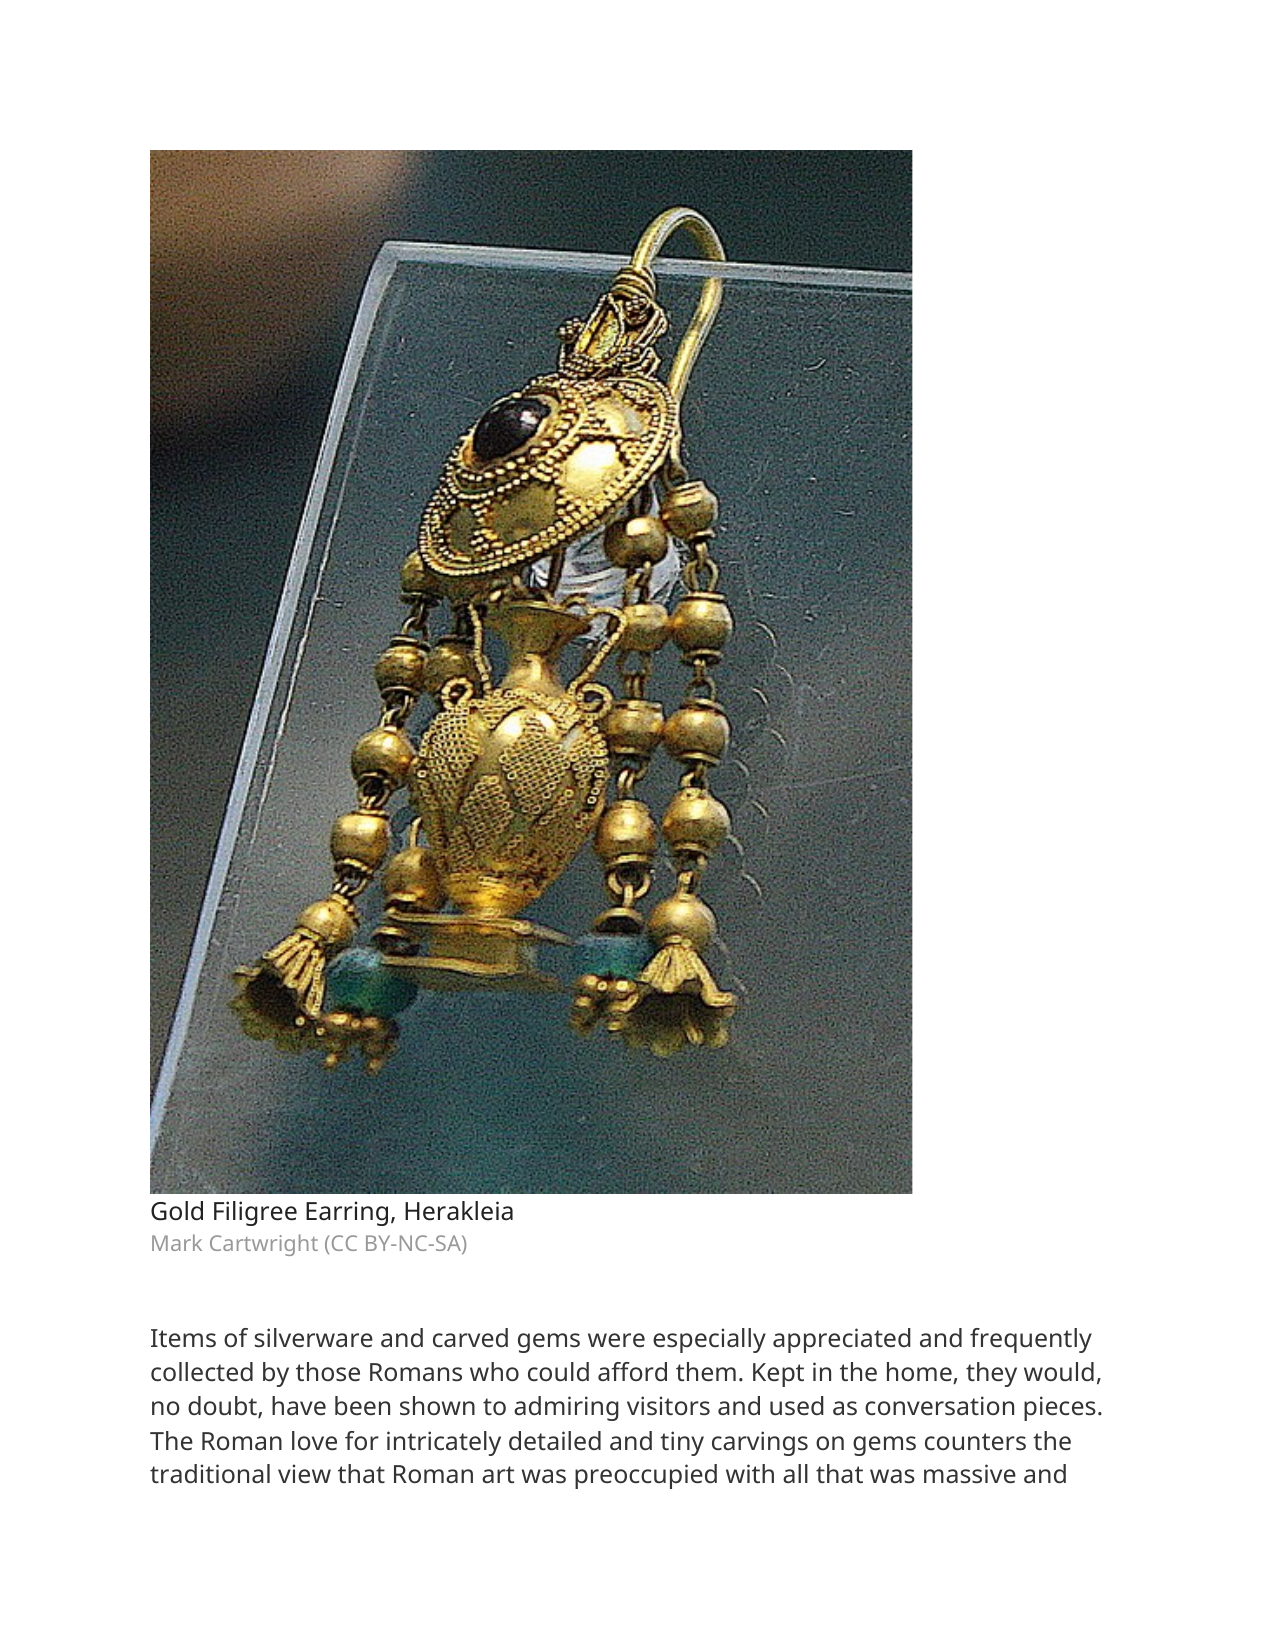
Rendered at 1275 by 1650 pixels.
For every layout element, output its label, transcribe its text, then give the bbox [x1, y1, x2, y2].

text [150, 1321, 1125, 1491]
text Gold Filigree Earring, Herakleia [150, 1194, 1125, 1228]
picture [150, 150, 913, 1194]
text Mark Cartwright (CC BY-NC-SA) [150, 1228, 1125, 1258]
